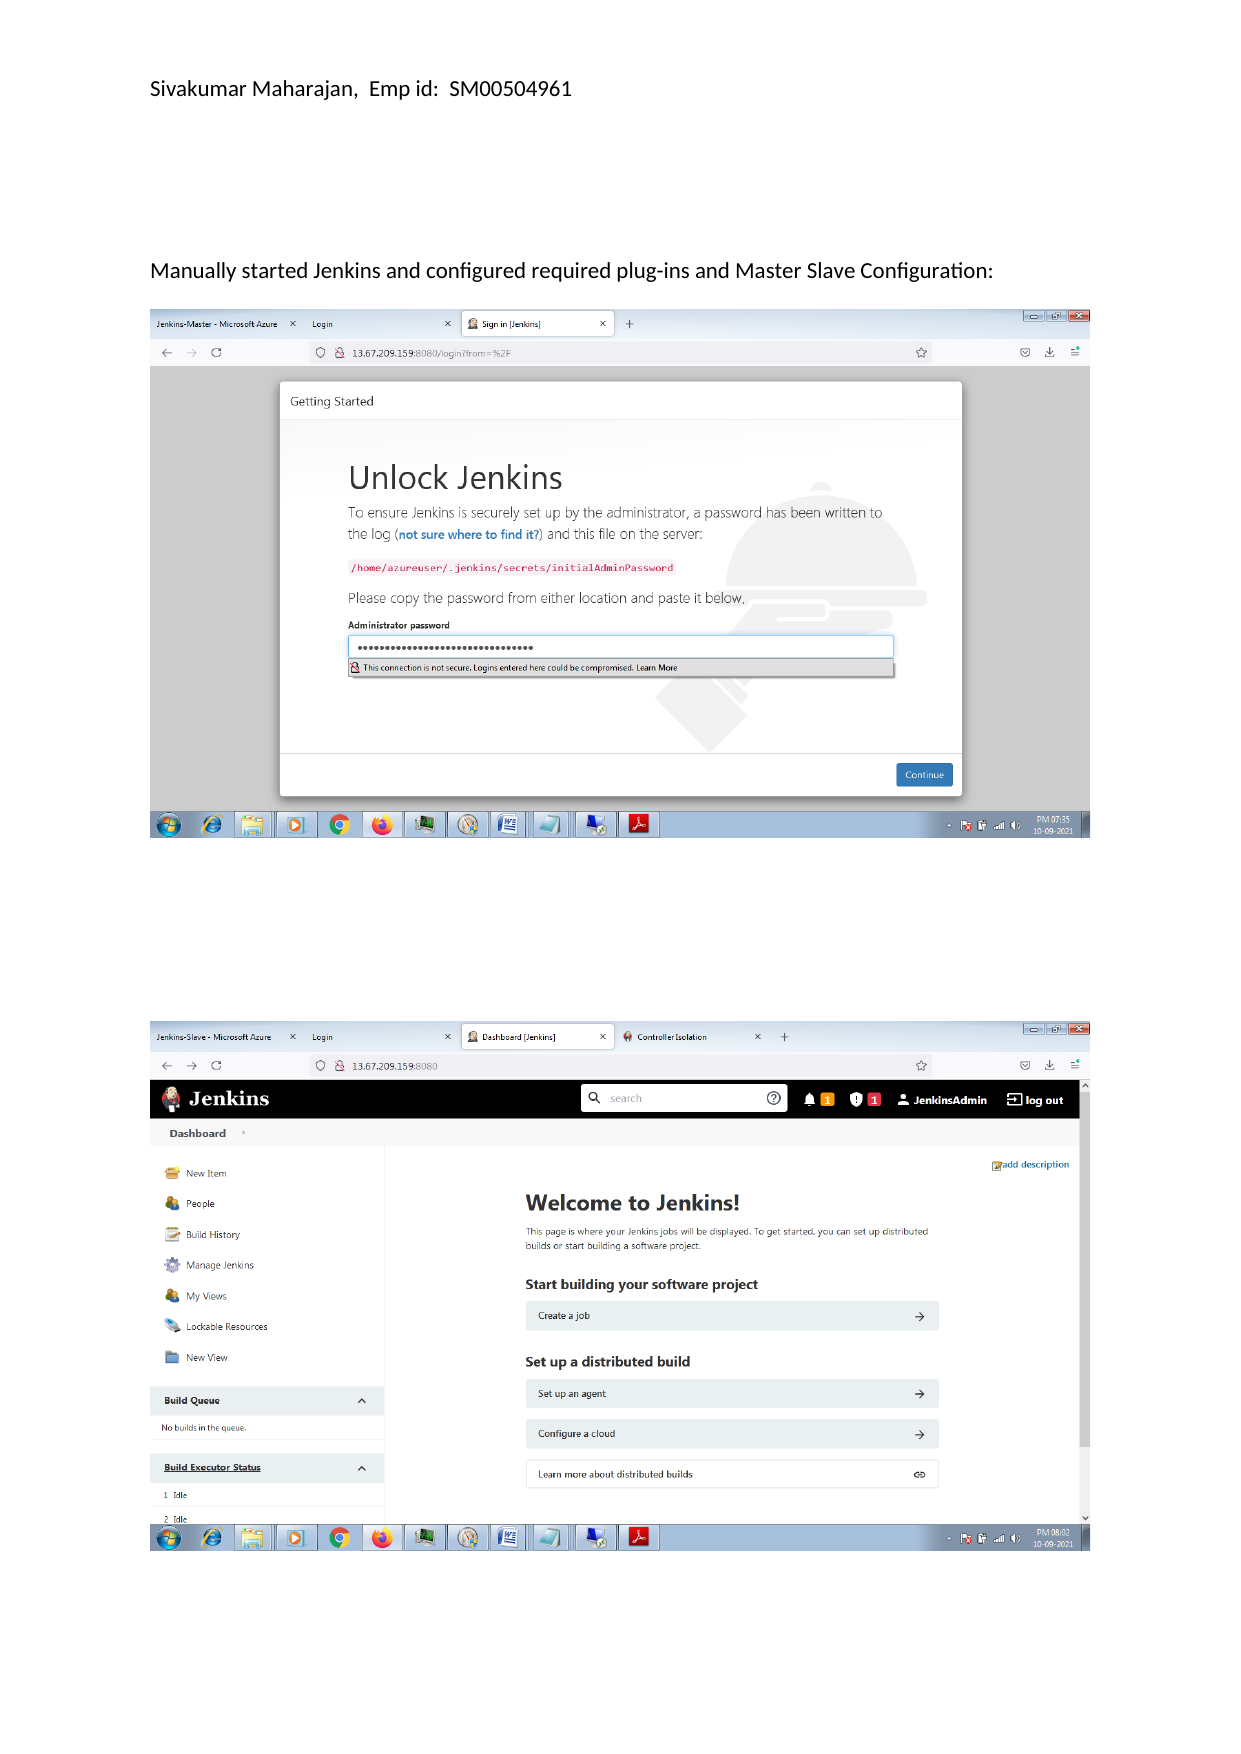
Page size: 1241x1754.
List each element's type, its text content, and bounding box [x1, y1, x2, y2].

text Manually started Jenkins and configured required plug-ins and Master Slave Configuration: [150, 256, 1090, 284]
picture [150, 309, 1091, 838]
picture [150, 1021, 1091, 1551]
